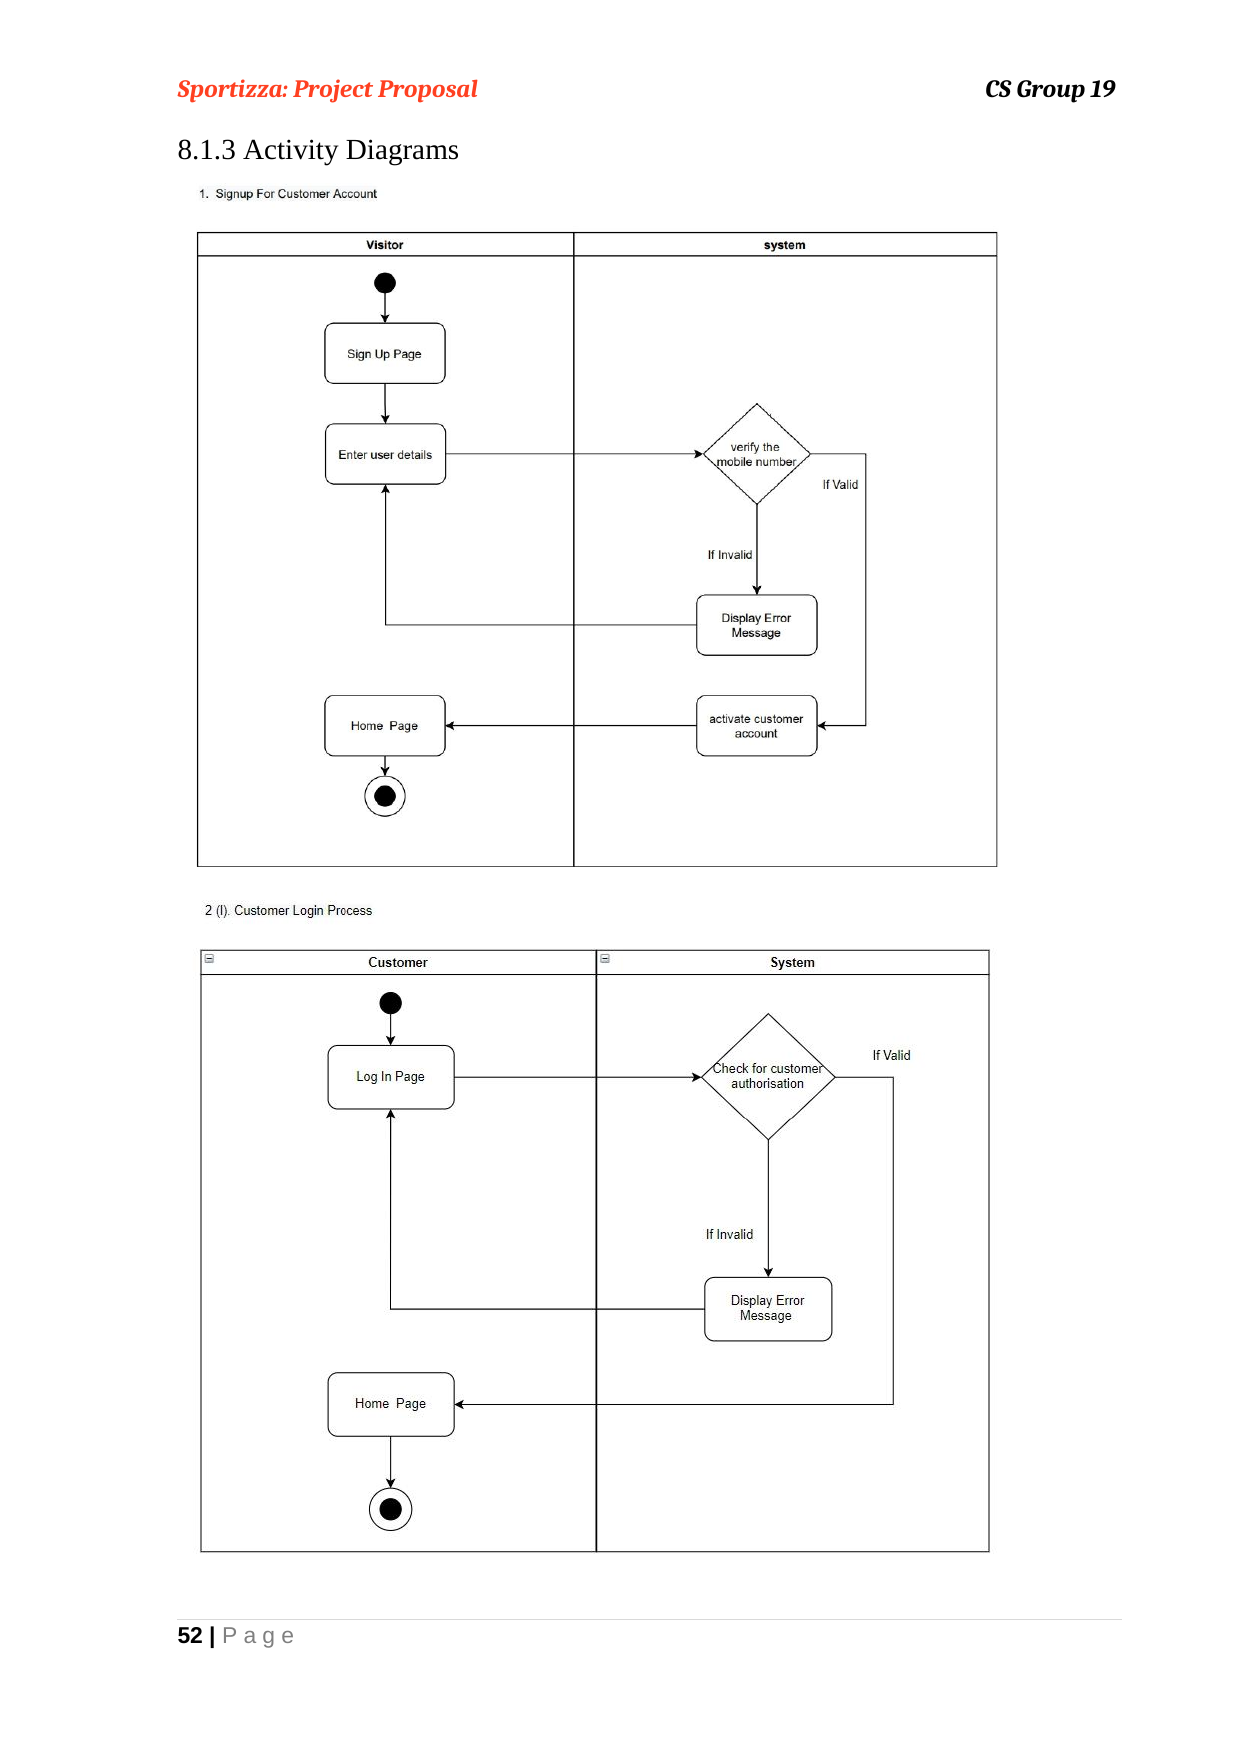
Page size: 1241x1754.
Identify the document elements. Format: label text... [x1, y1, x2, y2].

picture [177, 892, 1015, 1573]
picture [177, 183, 1025, 889]
subtitle 8.1.3 Activity Diagrams [177, 132, 1122, 166]
